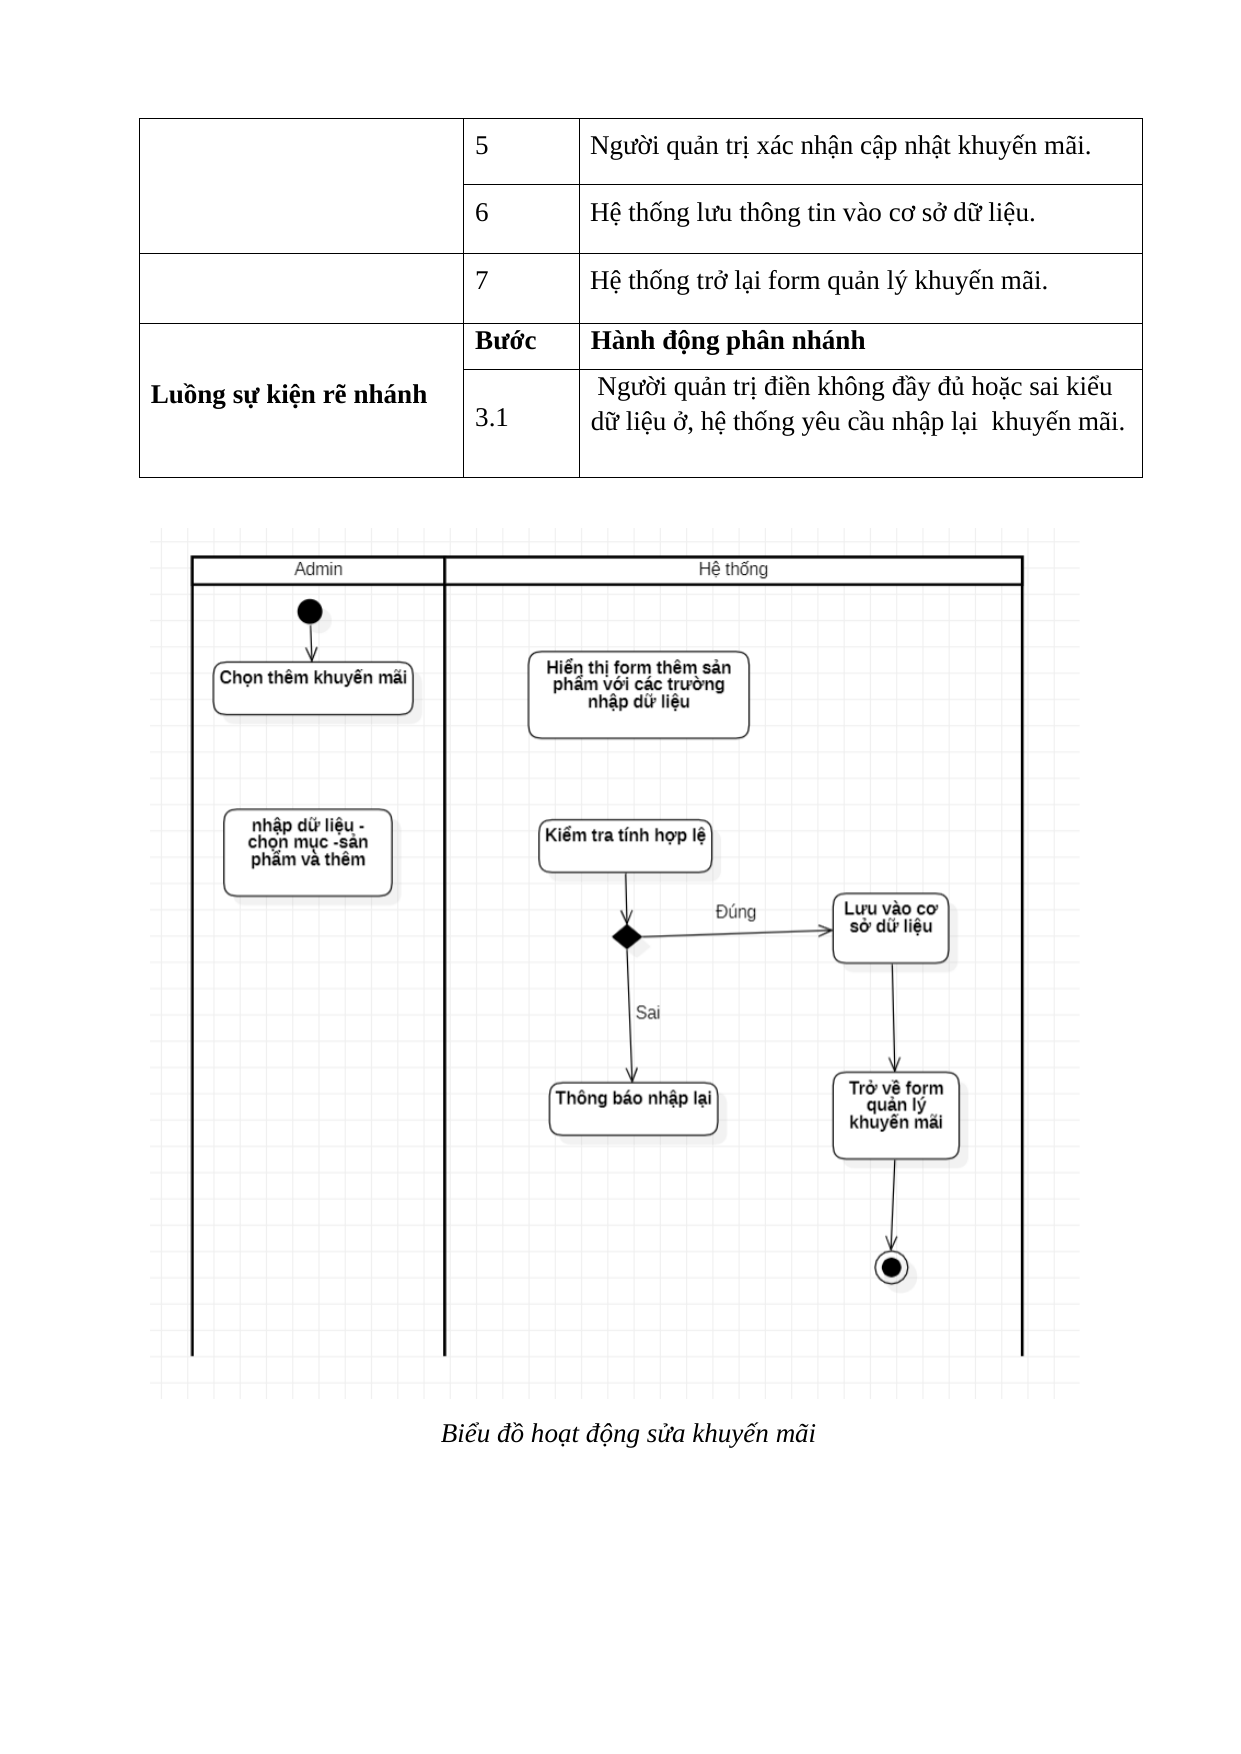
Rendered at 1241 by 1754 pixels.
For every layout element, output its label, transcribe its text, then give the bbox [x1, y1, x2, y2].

table_cell 7 [464, 254, 579, 323]
text Biểu đồ hoạt động sửa khuyến mãi [150, 1418, 1109, 1449]
table_cell Người quản trị xác nhận cập nhật khuyến mãi. [580, 119, 1142, 184]
table_cell 3.1 [464, 370, 579, 477]
table_cell Luồng sự kiện rẽ nhánh [140, 324, 463, 477]
table_cell 6 [464, 185, 579, 253]
table_cell Hệ thống lưu thông tin vào cơ sở dữ liệu. [580, 185, 1142, 253]
table_cell Hành động phân nhánh [580, 324, 1142, 368]
table_cell Người quản trị điền không đầy đủ hoặc sai kiểu dữ liệu ở, hệ thống yêu cầu nhập lại khuyến mãi. [580, 370, 1142, 477]
table_cell [140, 254, 463, 323]
table_cell 5 [464, 119, 579, 184]
table_cell Hệ thống trở lại form quản lý khuyến mãi. [580, 254, 1142, 323]
table_cell Bước [464, 324, 579, 368]
picture [150, 528, 1080, 1399]
